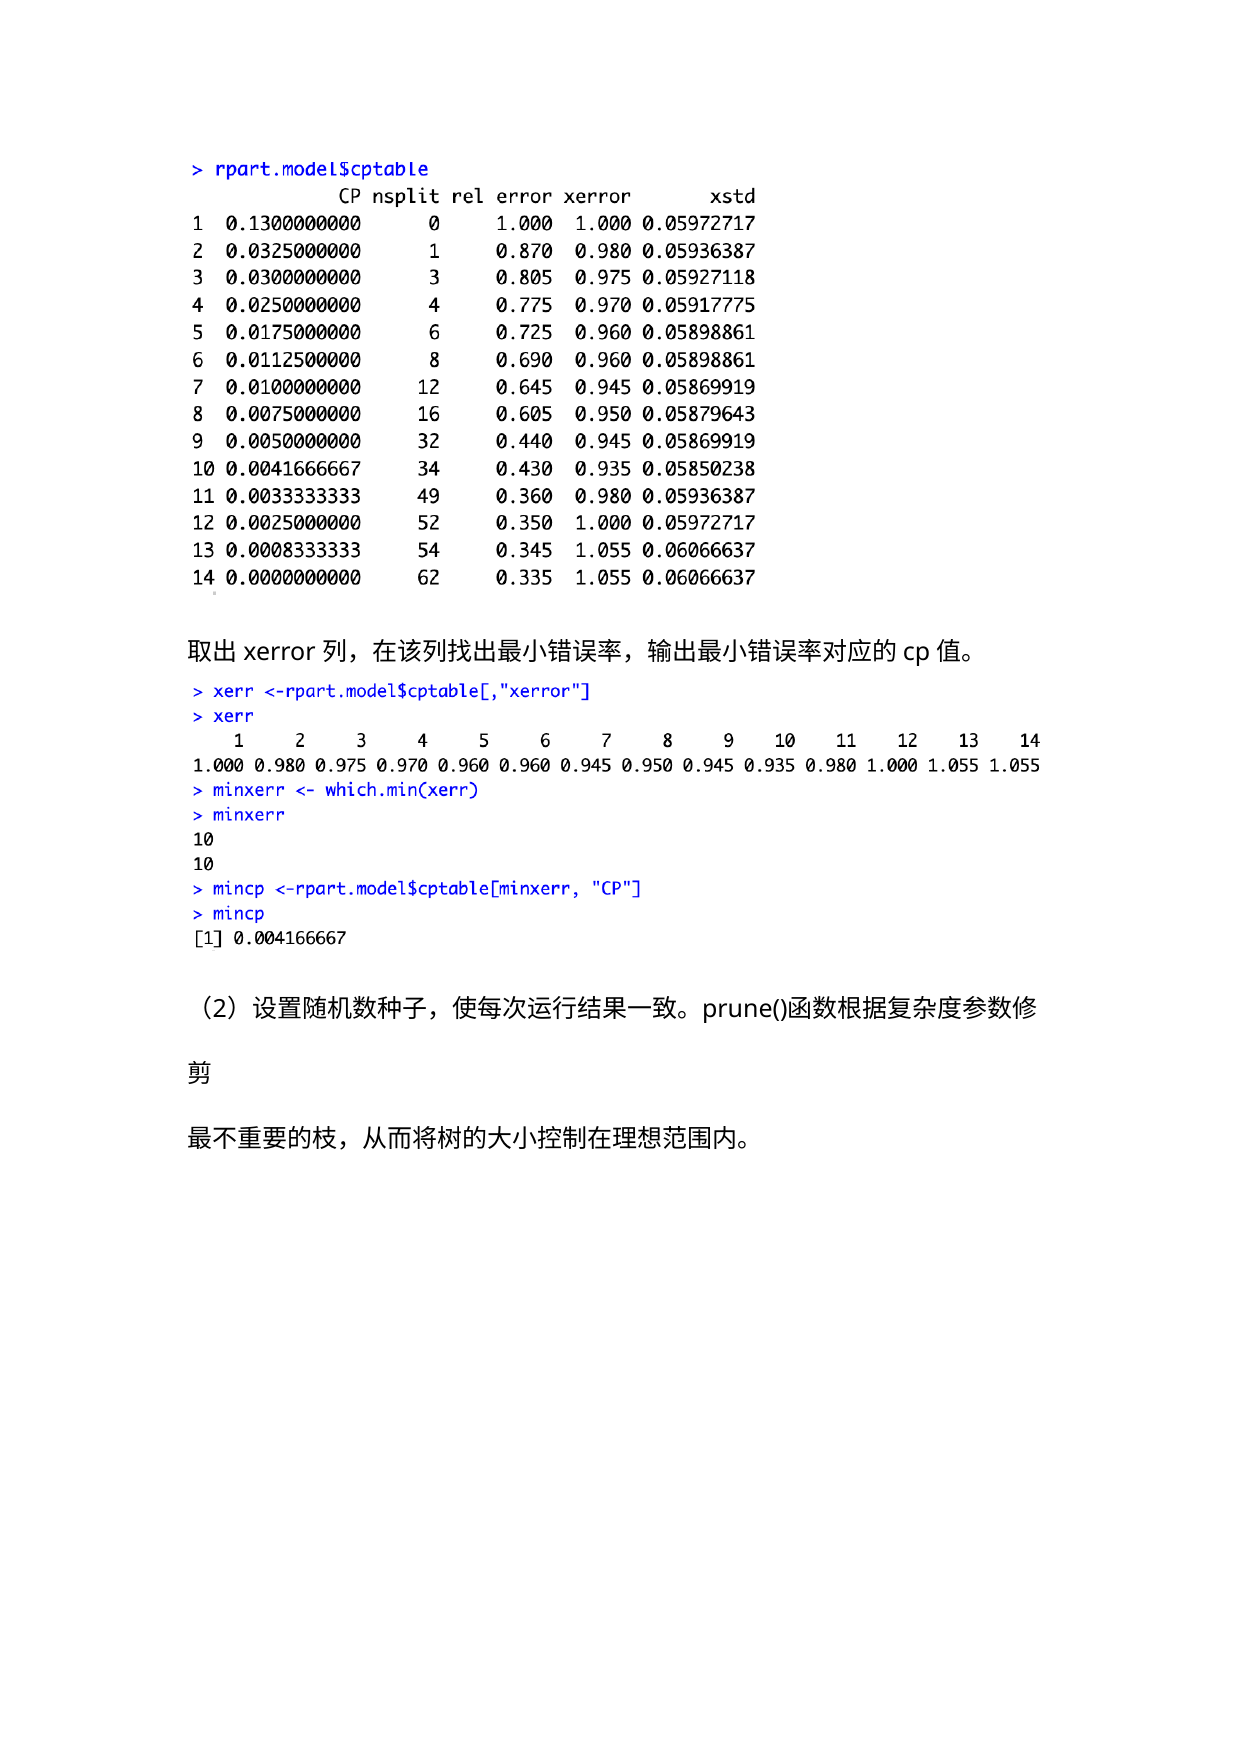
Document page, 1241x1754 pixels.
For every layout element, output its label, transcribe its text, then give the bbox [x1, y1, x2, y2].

text 取出 xerror 列，在该列找出最小错误率，输出最小错误率对应的 cp 值。 [187, 617, 1053, 682]
text （2）设置随机数种子，使每次运行结果一致。prune()函数根据复杂度参数修剪 [187, 974, 1053, 1104]
text 最不重要的枝，从而将树的大小控制在理想范围内。 [187, 1104, 1053, 1169]
picture [187, 682, 1053, 951]
picture [187, 162, 772, 595]
